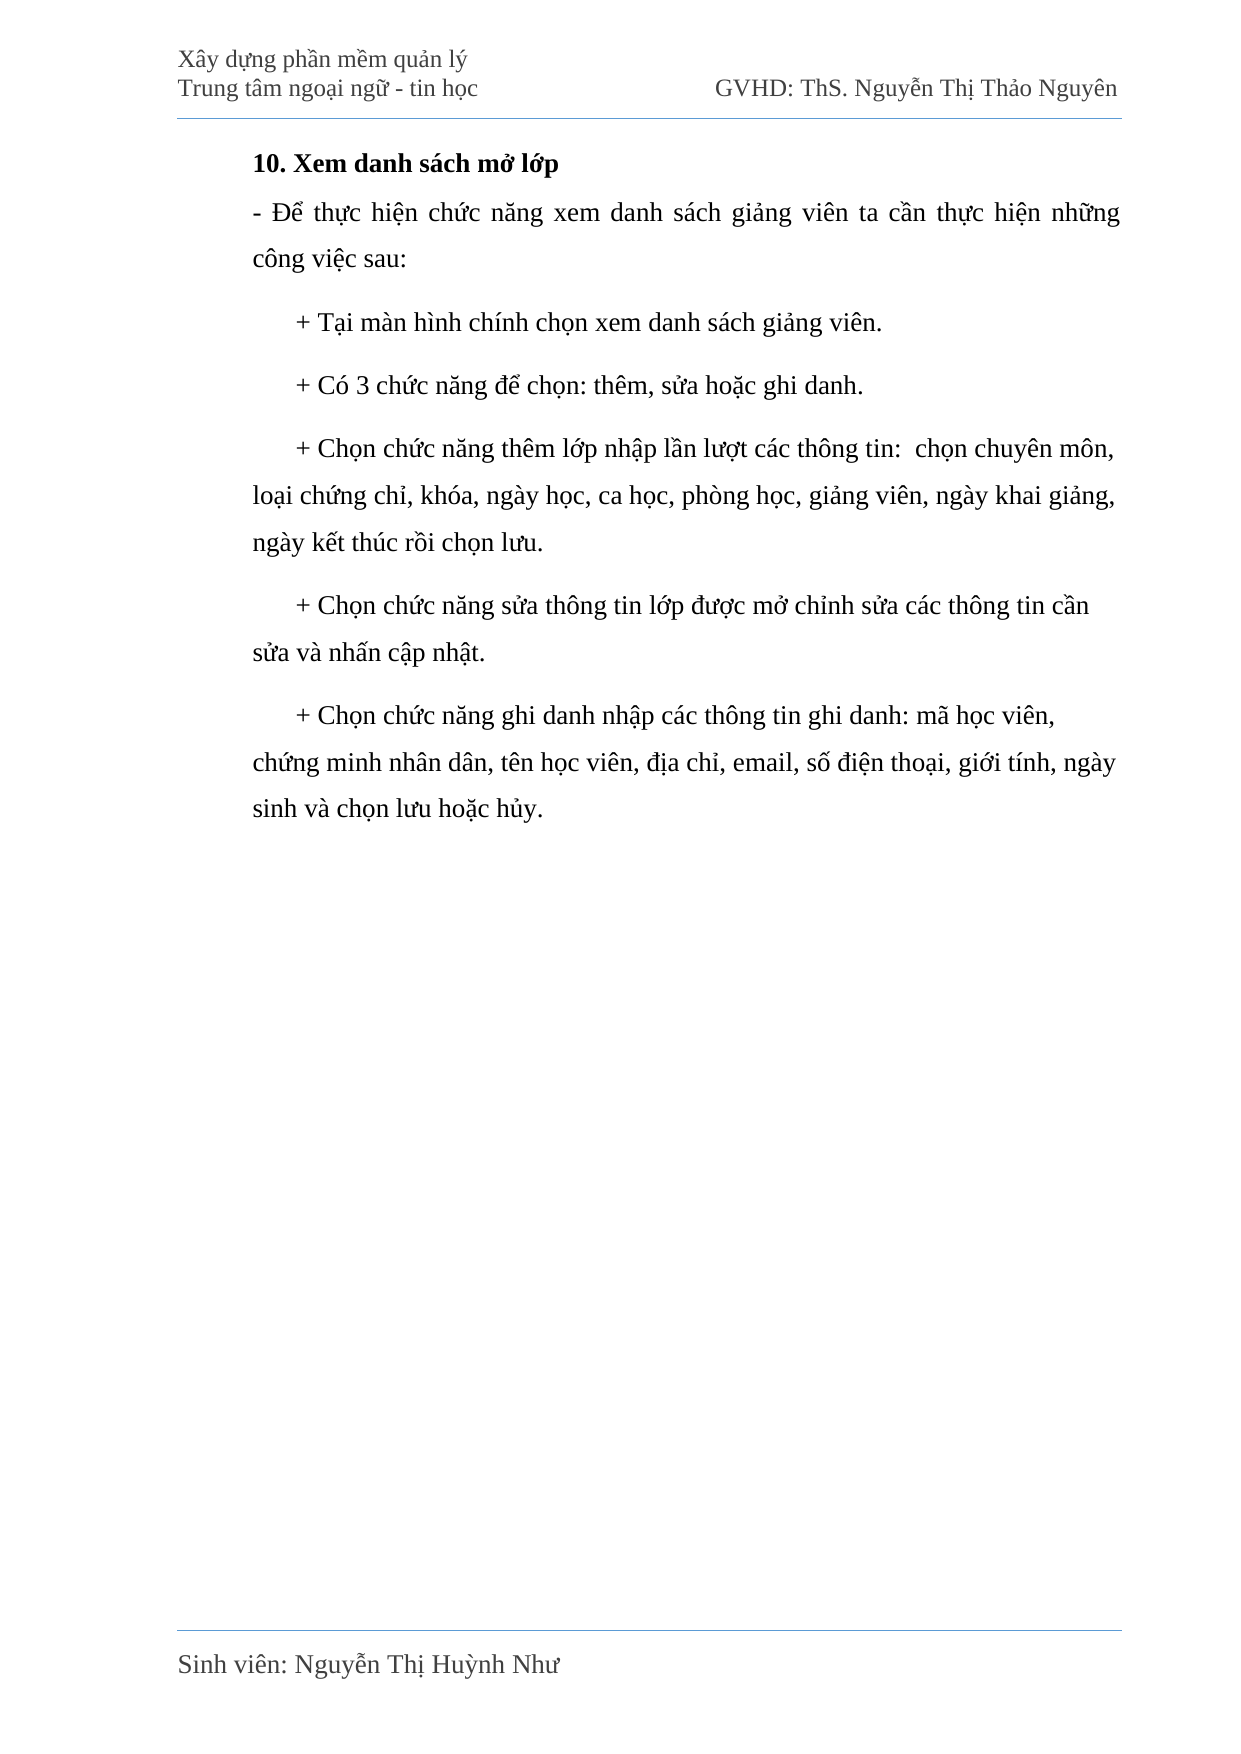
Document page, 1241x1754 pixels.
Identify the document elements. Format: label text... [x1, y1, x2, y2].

text + Tại màn hình chính chọn xem danh sách giảng viên. [177, 306, 1122, 337]
text - Để thực hiện chức năng xem danh sách giảng viên ta cần thực hiện những công việc sau: [252, 196, 1122, 273]
text + Có 3 chức năng để chọn: thêm, sửa hoặc ghi danh. [177, 369, 1122, 400]
text + Chọn chức năng thêm lớp nhập lần lượt các thông tin: chọn chuyên môn, loại chứng chỉ, khóa, ngày học, ca học, phòng học, giảng viên, ngày khai giảng, ngày kết thúc rồi chọn lưu. [252, 432, 1122, 557]
text + Chọn chức năng ghi danh nhập các thông tin ghi danh: mã học viên, chứng minh nhân dân, tên học viên, địa chỉ, email, số điện thoại, giới tính, ngày sinh và chọn lưu hoặc hủy. [252, 699, 1122, 823]
subtitle 10. Xem danh sách mở lớp [177, 147, 1122, 179]
text + Chọn chức năng sửa thông tin lớp được mở chỉnh sửa các thông tin cần sửa và nhấn cập nhật. [252, 589, 1122, 667]
